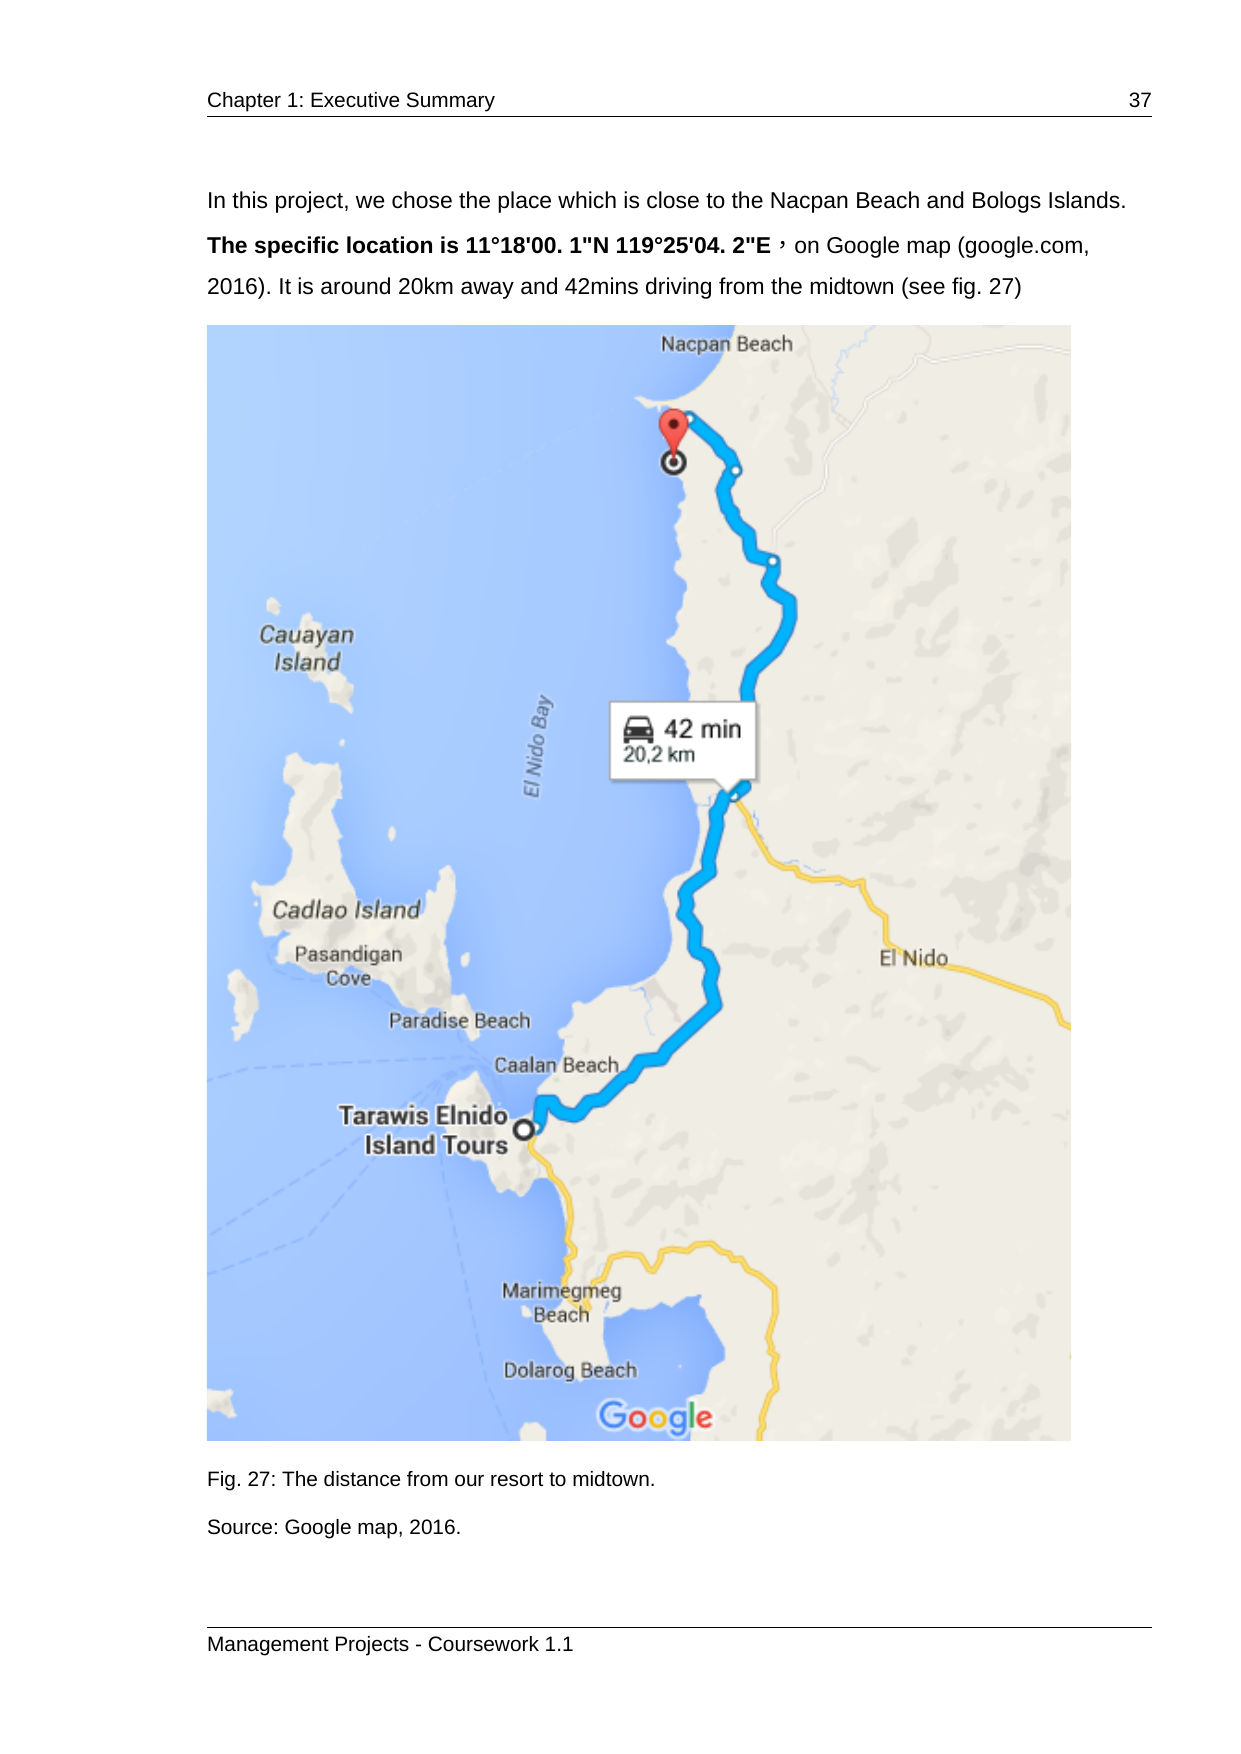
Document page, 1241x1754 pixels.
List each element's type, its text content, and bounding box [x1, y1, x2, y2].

picture [206, 325, 1072, 1441]
text Source: Google map, 2016. [207, 1515, 1152, 1539]
text In this project, we chose the place which is close to the Nacpan Beach and Bologs Islands. The specific location is 11°18'00. 1"N 119°25'04. 2"E，on Google map (google.com, 2016). It is around 20km away and 42mins driving from the midtown (see fig. 27) [207, 187, 1152, 299]
text Fig. 27: The distance from our resort to midtown. [207, 1466, 1152, 1490]
